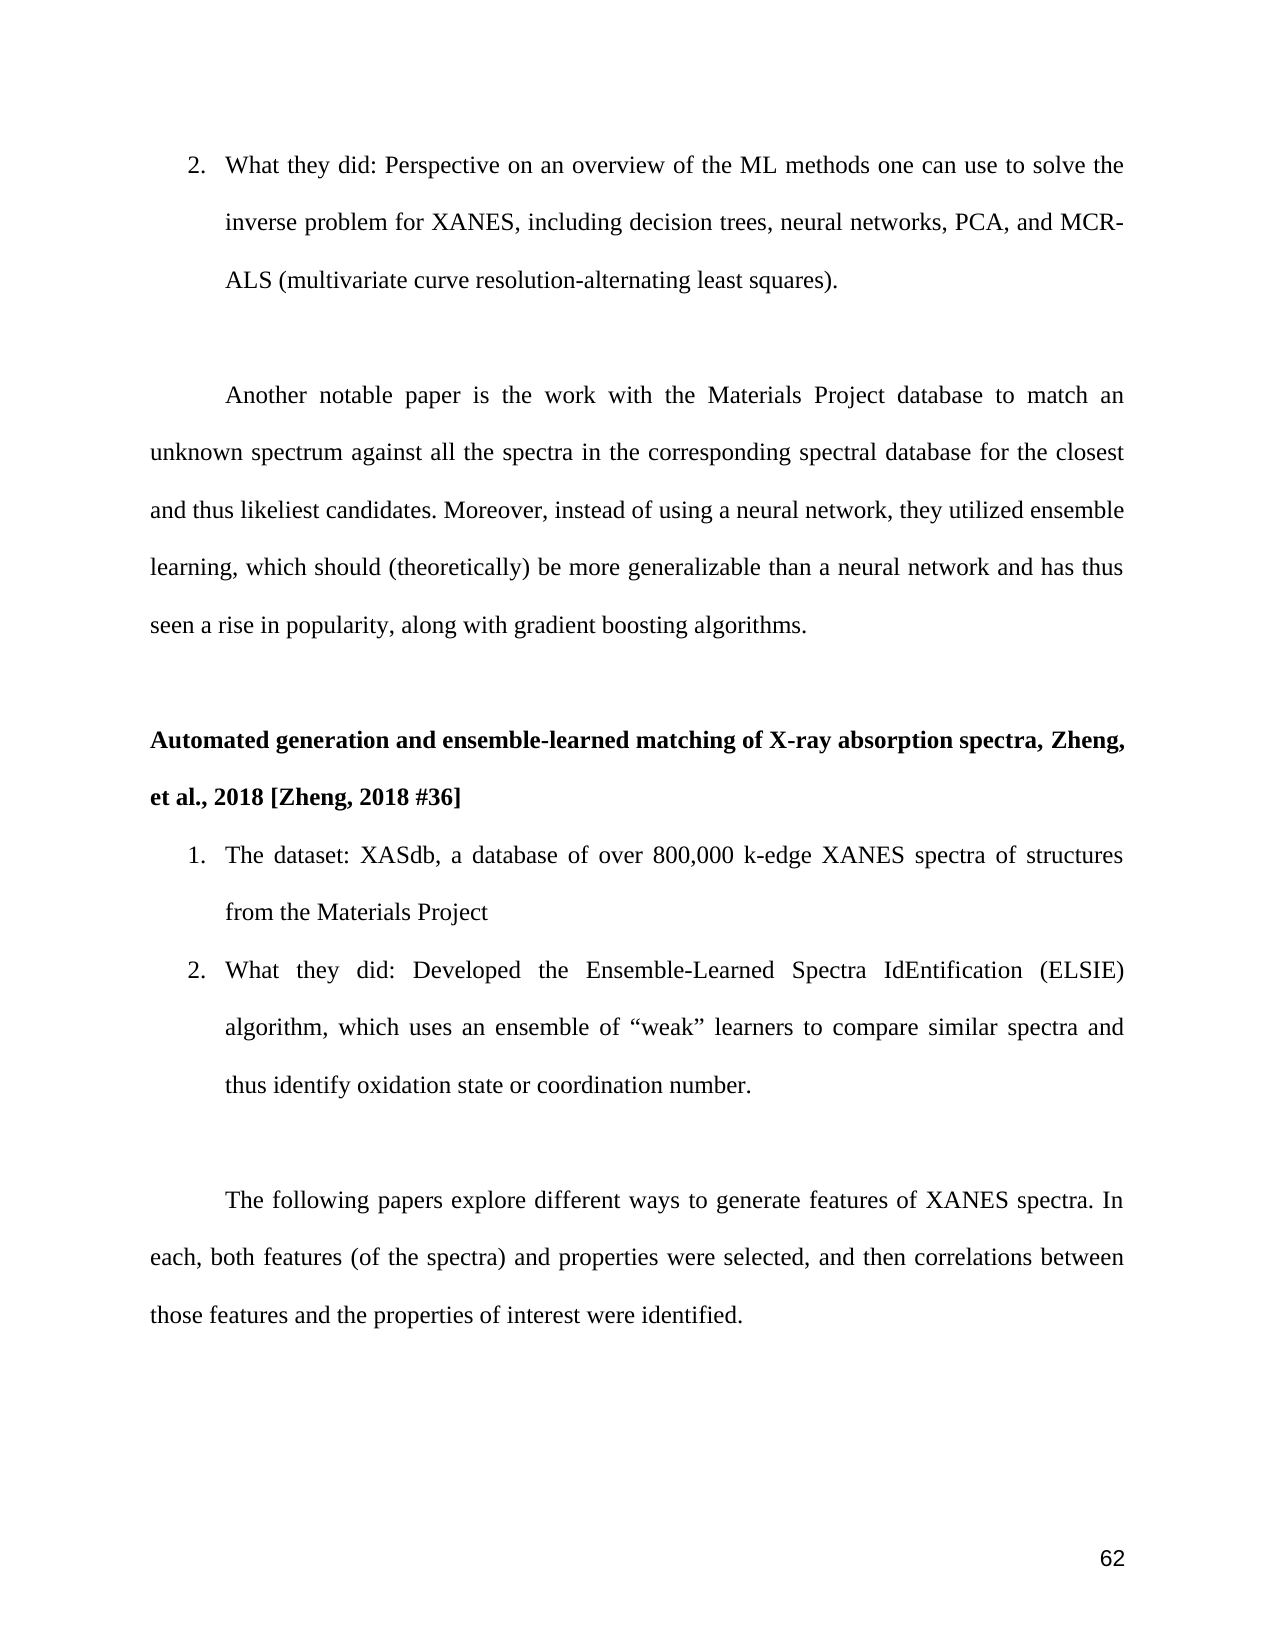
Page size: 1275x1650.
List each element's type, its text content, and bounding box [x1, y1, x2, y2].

text The following papers explore different ways to generate features of XANES spectra. In each, both features (of the spectra) and properties were selected, and then correlations between those features and the properties of interest were identified. [150, 1185, 1125, 1329]
list What they did: Developed the Ensemble-Learned Spectra IdEntification (ELSIE) algorithm, which uses an ensemble of “weak” learners to compare similar spectra and thus identify oxidation state or coordination number. [187, 955, 1125, 1099]
list What they did: Perspective on an overview of the ML methods one can use to solve the inverse problem for XANES, including decision trees, neural networks, PCA, and MCR-ALS (multivariate curve resolution-alternating least squares). [187, 150, 1125, 294]
text Another notable paper is the work with the Materials Project database to match an unknown spectrum against all the spectra in the corresponding spectral database for the closest and thus likeliest candidates. Moreover, instead of using a neural network, they utilized ensemble learning, which should (theoretically) be more generalizable than a neural network and has thus seen a rise in popularity, along with gradient boosting algorithms. [150, 380, 1125, 639]
list The dataset: XASdb, a database of over 800,000 k-edge XANES spectra of structures from the Materials Project [187, 840, 1125, 926]
text Automated generation and ensemble-learned matching of X-ray absorption spectra, Zheng, et al., 2018 [Zheng, 2018 #36] [150, 725, 1125, 811]
